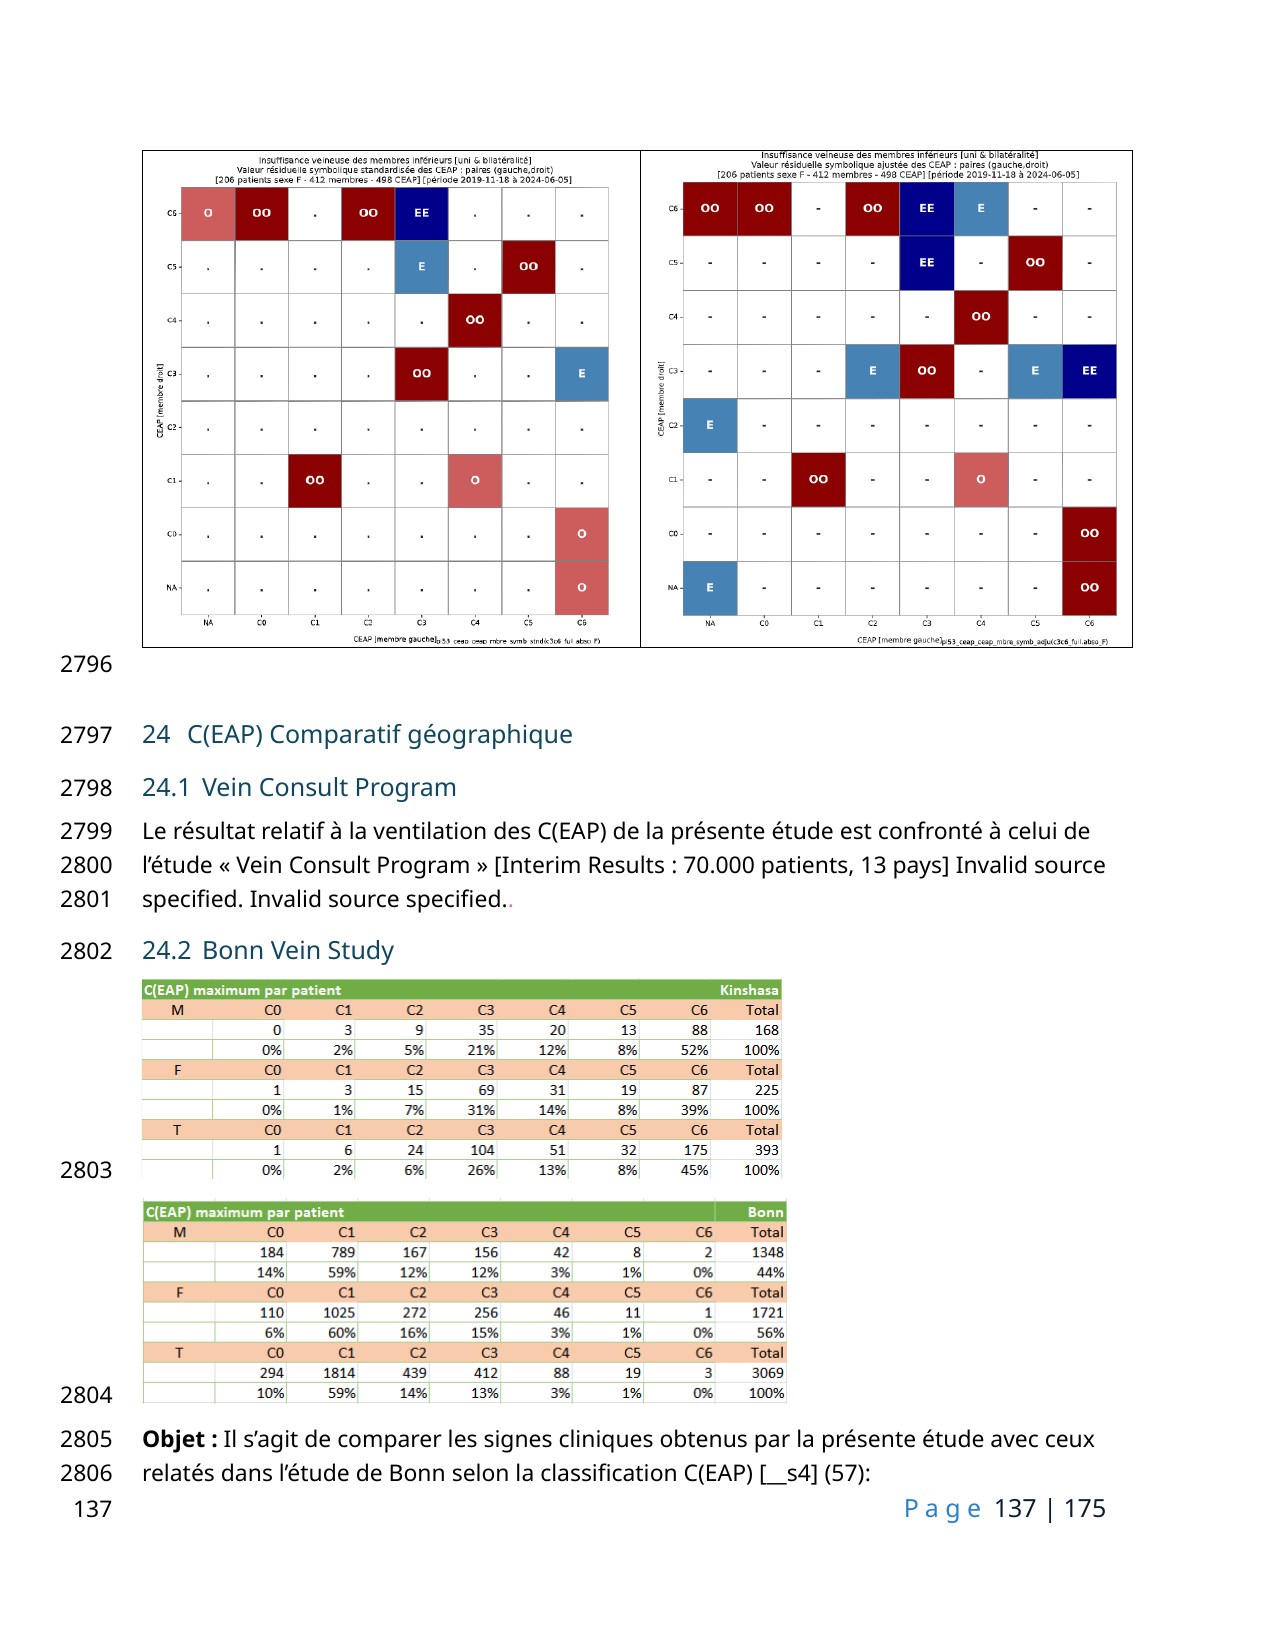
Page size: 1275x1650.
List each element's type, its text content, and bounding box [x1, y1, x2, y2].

picture [141, 978, 783, 1179]
picture [141, 1198, 789, 1404]
picture [153, 151, 611, 644]
subtitle Bonn Vein Study [142, 933, 1133, 967]
table_cell [641, 151, 651, 647]
text Le résultat relatif à la ventilation des C(EAP) de la présente étude est confronté à celui de l’étude « Vein Consult Program » [Interim Results : 70.000 patients, 13 pays] . [142, 815, 1133, 914]
table_cell [143, 151, 640, 647]
text Objet : Il s’agit de comparer les signes cliniques obtenus par la présente étude avec ceux relatés dans l’étude de Bonn selon la classification C(EAP) [__s4]: [142, 1423, 1133, 1488]
table_cell [1122, 151, 1132, 647]
picture [651, 151, 1122, 647]
subtitle Vein Consult Program [142, 770, 1133, 804]
subtitle C(EAP) Comparatif géographique [142, 717, 1133, 751]
